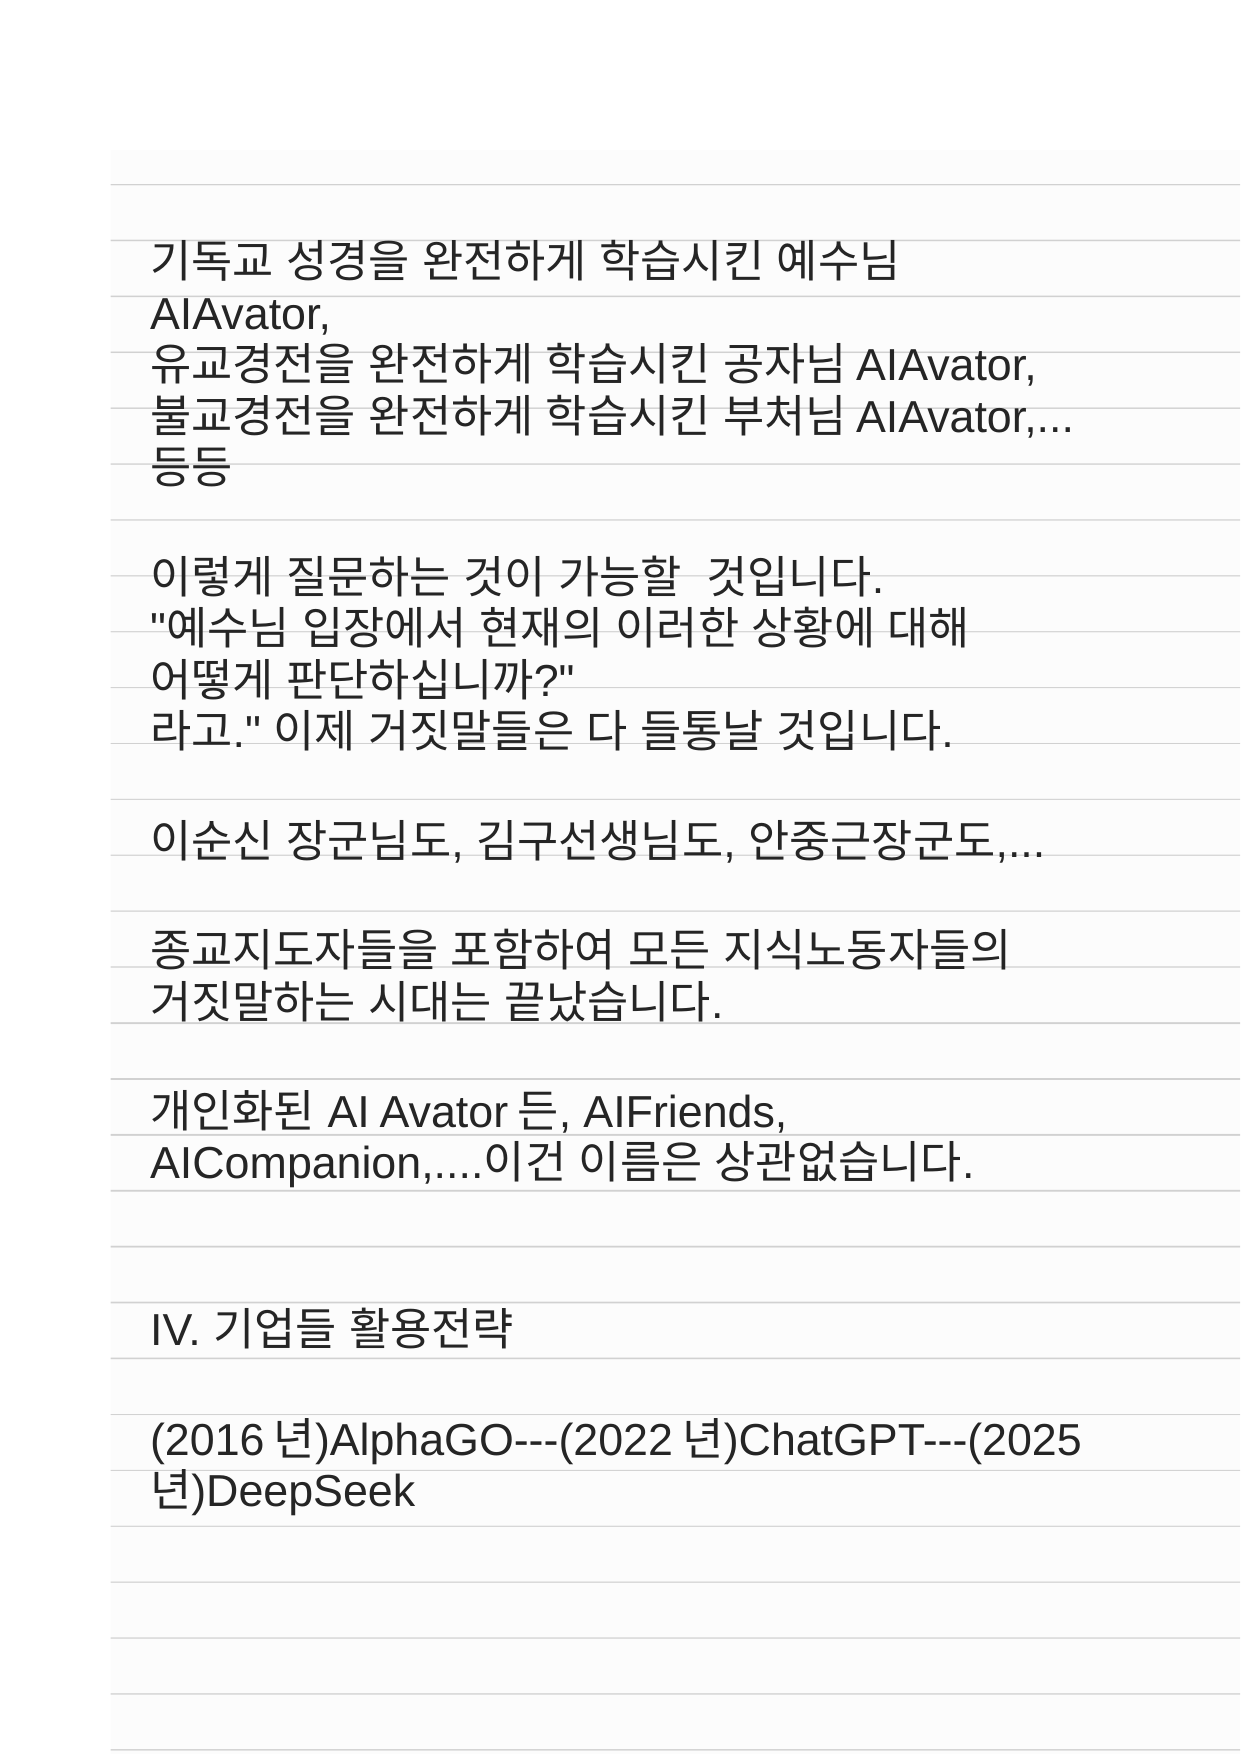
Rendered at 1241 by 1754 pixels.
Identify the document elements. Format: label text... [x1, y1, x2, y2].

text 이렇게 질문하는 것이 가능할 것입니다. [150, 557, 1090, 609]
text "예수님 입장에서 현재의 이러한 상황에 대해 어떻게 판단하십니까?" [150, 609, 1090, 712]
text 불교경전을 완전하게 학습시킨 부처님AIAvator,...등등 [150, 396, 1090, 499]
text IV. 기업들 활용전략 [150, 1310, 1090, 1361]
text 이순신 장군님도, 김구선생님도, 안중근장군도,... [150, 821, 1090, 873]
picture [110, 150, 1241, 1754]
text 종교지도자들을 포함하여 모든 지식노동자들의 거짓말하는 시대는 끝났습니다. [150, 931, 1090, 1034]
text 개인화된 AI Avator든, AIFriends, AICompanion,....이건 이름은 상관없습니다. [150, 1091, 1090, 1194]
text 라고." 이제 거짓말들은 다 들통날 것입니다. [150, 712, 1090, 763]
text (2016년)AlphaGO---(2022년)ChatGPT---(2025년)DeepSeek [150, 1419, 1090, 1522]
text 기독교 성경을 완전하게 학습시킨 예수님AIAvator, [150, 242, 1090, 345]
text 유교경전을 완전하게 학습시킨 공자님AIAvator, [150, 345, 1090, 396]
